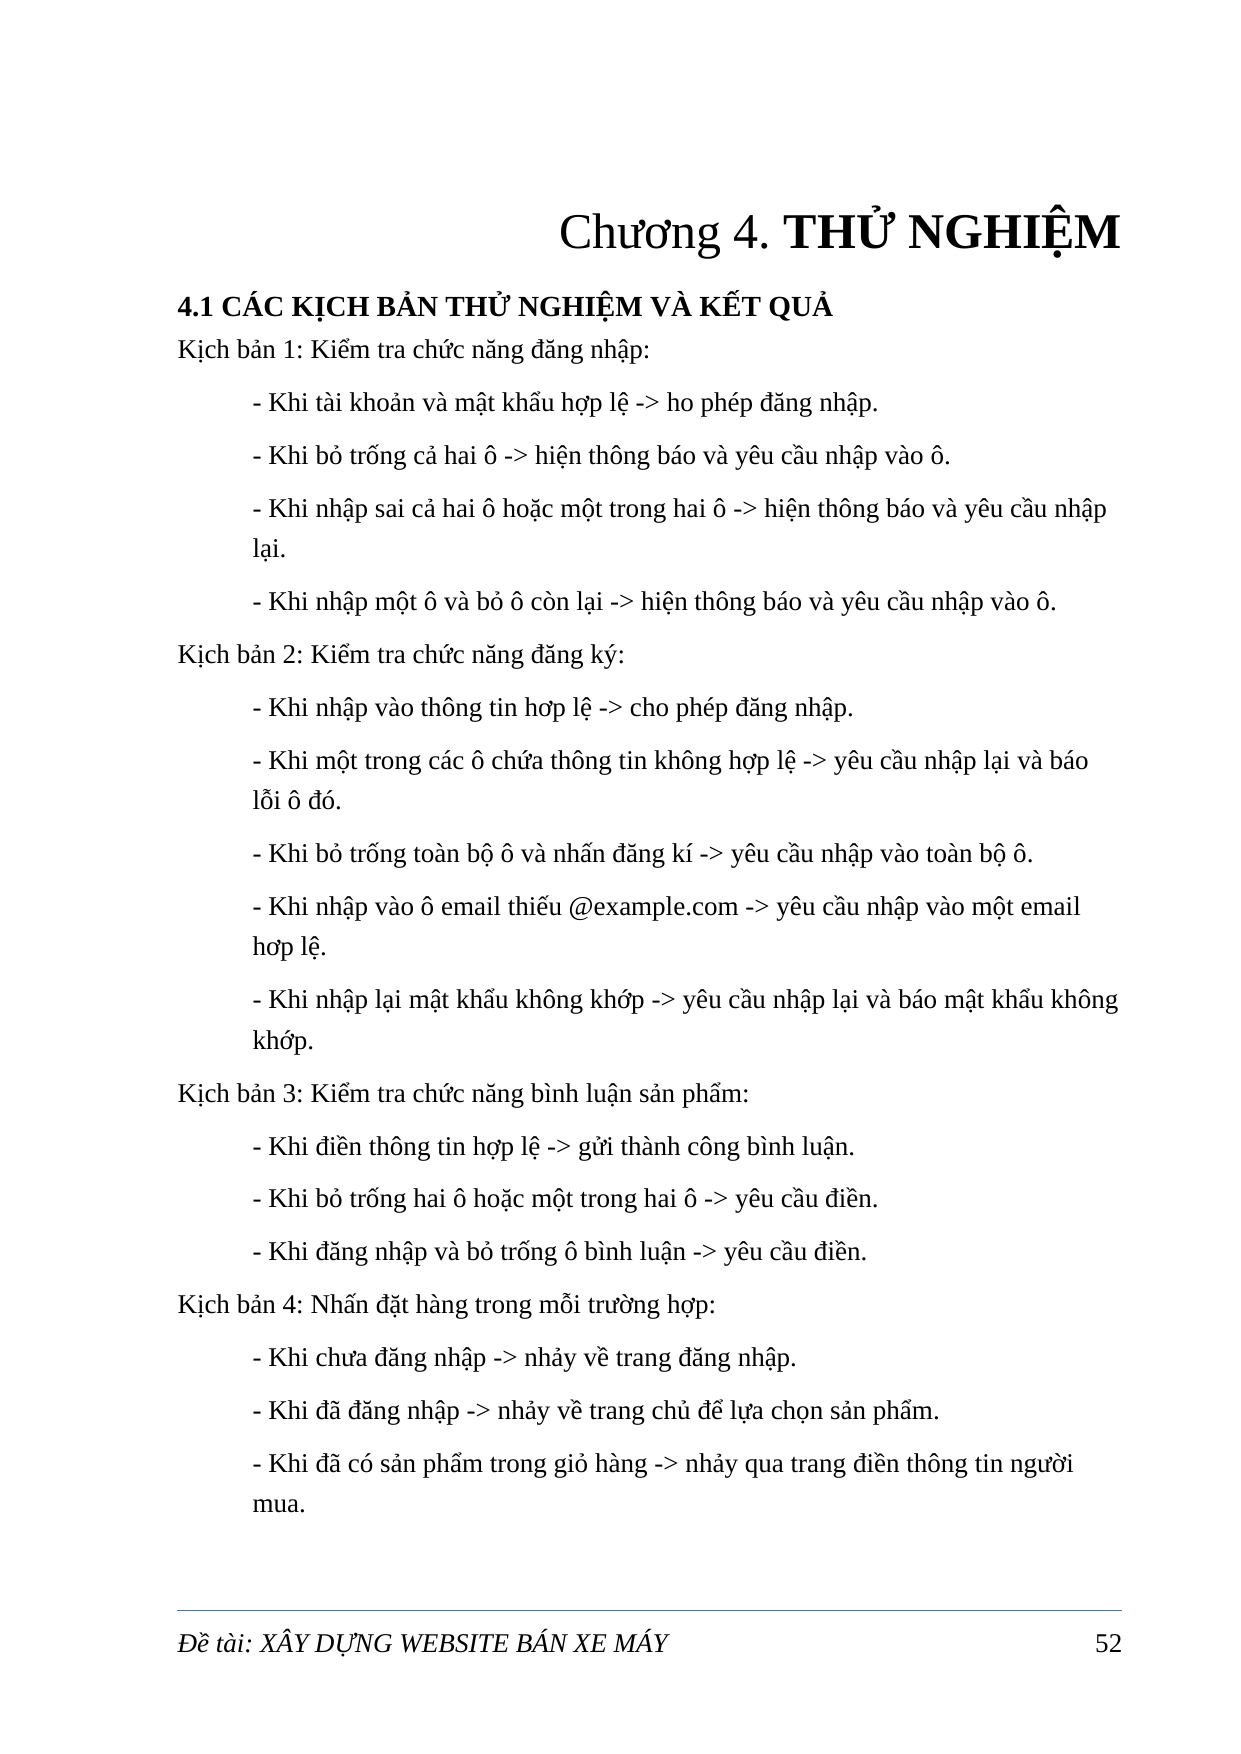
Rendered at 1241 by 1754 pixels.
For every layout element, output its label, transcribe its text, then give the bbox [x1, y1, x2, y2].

text Kịch bản 3: Kiểm tra chức năng bình luận sản phẩm: [177, 1077, 1122, 1108]
text Chương 4. THỬ NGHIỆM [177, 202, 1122, 260]
text - Khi nhập lại mật khẩu không khớp -> yêu cầu nhập lại và báo mật khẩu không khớp. [252, 983, 1122, 1055]
text - Khi bỏ trống cả hai ô -> hiện thông báo và yêu cầu nhập vào ô. [177, 439, 1122, 470]
text Kịch bản 4: Nhấn đặt hàng trong mỗi trường hợp: [177, 1288, 1122, 1319]
text - Khi bỏ trống toàn bộ ô và nhấn đăng kí -> yêu cầu nhập vào toàn bộ ô. [177, 837, 1122, 868]
text - Khi đăng nhập và bỏ trống ô bình luận -> yêu cầu điền. [177, 1235, 1122, 1267]
text - Khi bỏ trống hai ô hoặc một trong hai ô -> yêu cầu điền. [177, 1182, 1122, 1214]
text - Khi nhập vào thông tin hơp lệ -> cho phép đăng nhập. [177, 691, 1122, 722]
text - Khi tài khoản và mật khẩu hợp lệ -> ho phép đăng nhập. [177, 386, 1122, 417]
text Kịch bản 1: Kiểm tra chức năng đăng nhập: [177, 333, 1122, 364]
text - Khi chưa đăng nhập -> nhảy về trang đăng nhập. [177, 1341, 1122, 1372]
text - Khi đã đăng nhập -> nhảy về trang chủ để lựa chọn sản phẩm. [177, 1394, 1122, 1425]
text - Khi nhập sai cả hai ô hoặc một trong hai ô -> hiện thông báo và yêu cầu nhập lại. [252, 492, 1122, 563]
text - Khi nhập vào ô email thiếu @example.com -> yêu cầu nhập vào một email hơp lệ. [252, 890, 1122, 962]
text - Khi điền thông tin hợp lệ -> gửi thành công bình luận. [177, 1129, 1122, 1161]
text - Khi nhập một ô và bỏ ô còn lại -> hiện thông báo và yêu cầu nhập vào ô. [177, 585, 1122, 616]
text - Khi đã có sản phẩm trong giỏ hàng -> nhảy qua trang điền thông tin người mua. [252, 1447, 1122, 1519]
text Kịch bản 2: Kiểm tra chức năng đăng ký: [177, 638, 1122, 669]
text 4.1 các kịch bản thử nghiệm và kết quả [177, 289, 1122, 323]
text - Khi một trong các ô chứa thông tin không hợp lệ -> yêu cầu nhập lại và báo lỗi ô đó. [252, 744, 1122, 815]
